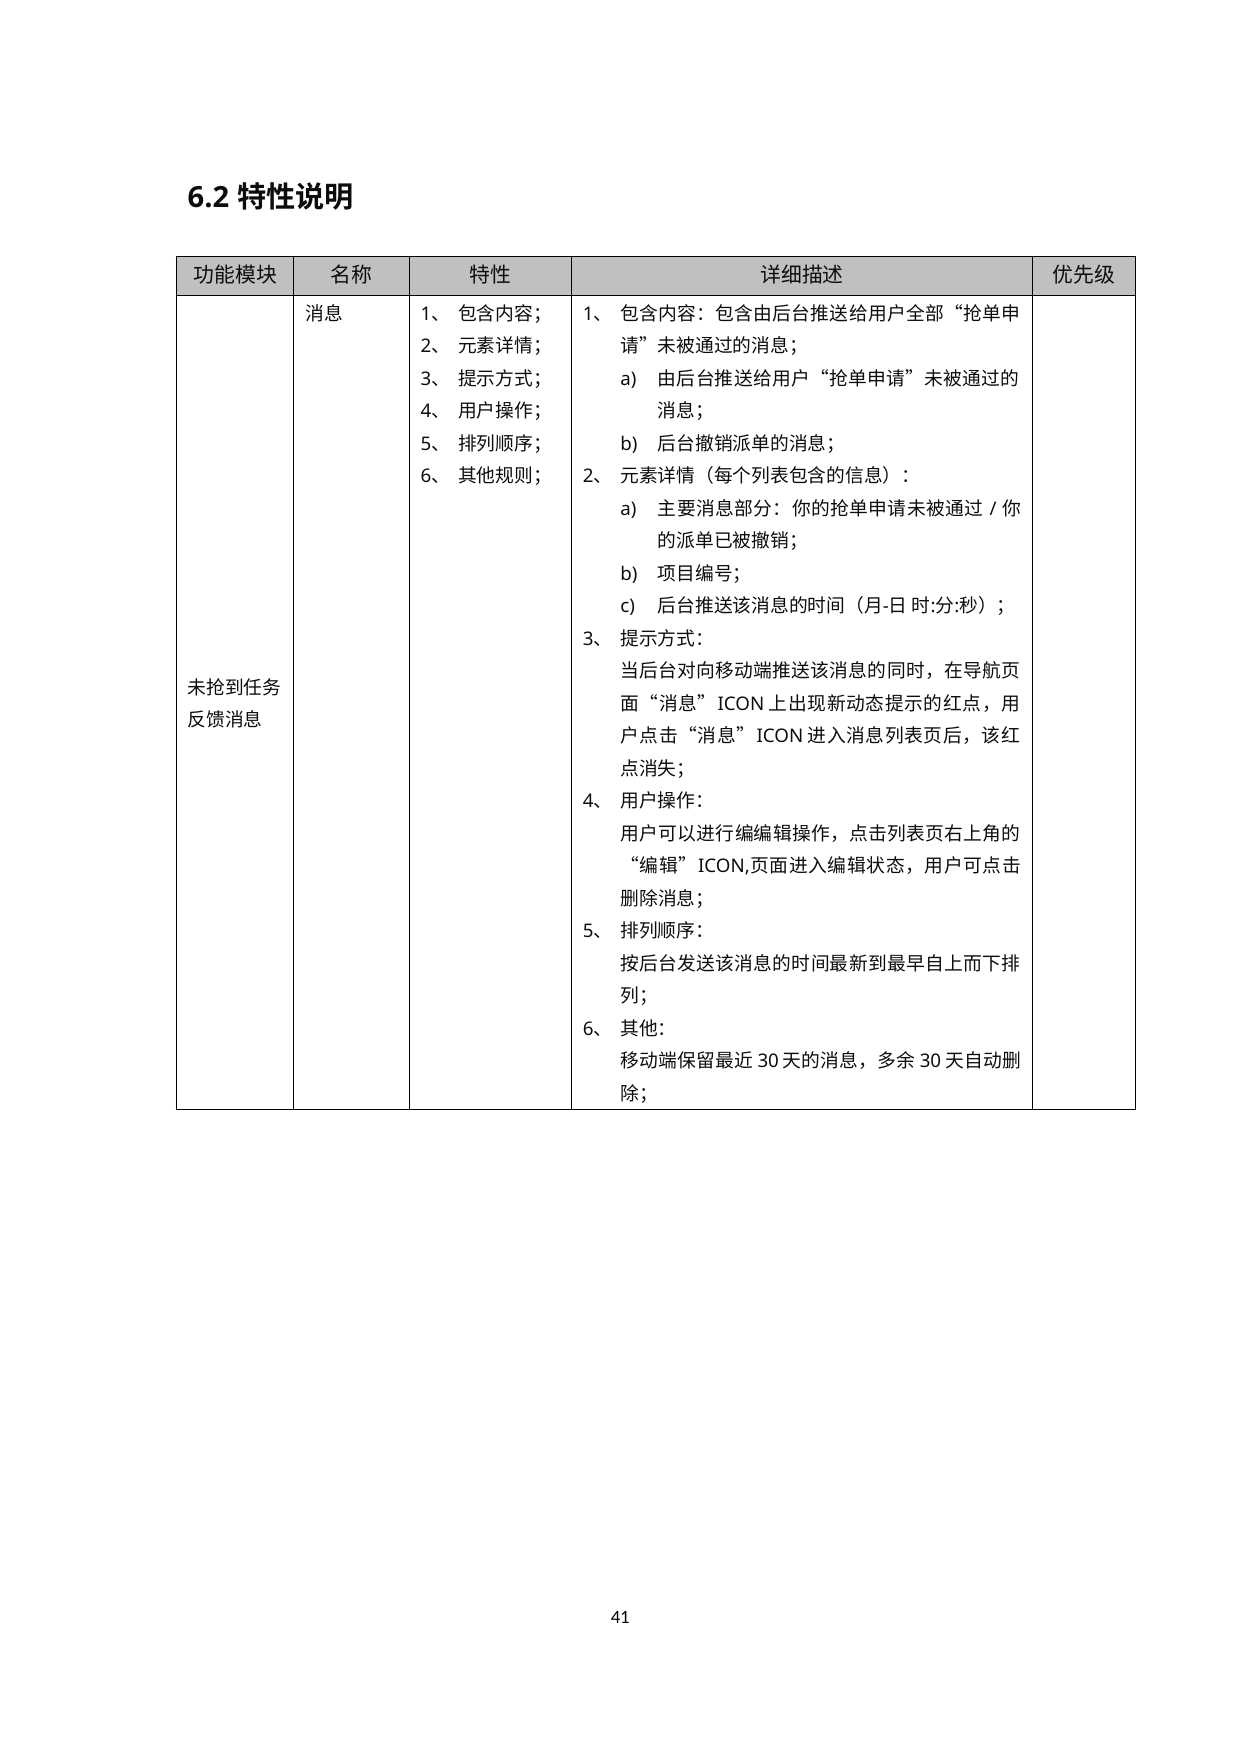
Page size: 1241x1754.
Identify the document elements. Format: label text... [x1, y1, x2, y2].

table_cell 未抢到任务反馈消息 [177, 296, 293, 1108]
table_cell 消息 [294, 296, 409, 1108]
table_header 优先级 [1033, 257, 1135, 295]
table_cell 包含内容； 元素详情； 提示方式； 用户操作； 排列顺序； 其他规则； [410, 296, 571, 1108]
table_header 名称 [294, 257, 409, 295]
table_header 功能模块 [177, 257, 293, 295]
table_header 详细描述 [572, 257, 1032, 295]
table_cell 包含内容：包含由后台推送给用户全部“抢单申请”未被通过的消息； 由后台推送给用户“抢单申请”未被通过的消息； 后台撤销派单的消息； 元素详情（每个列表包含的信息）： 主要消息部分：你的抢单申请未被通过 / 你的派单已被撤销； 项目编号； 后台推送该消息的时间（月-日 时:分:秒）； 提示方式： 当后台对向移动端推送该消息的同时，在导航页面“消息”ICON上出现新动态提示的红点，用户点击“消息”ICON进入消息列表页后，该红点消失； 用户操作： 用户可以进行编编辑操作，点击列表页右上角的“编辑”ICON,页面进入编辑状态，用户可点击删除消息； 排列顺序： 按后台发送该消息的时间最新到最早自上而下排列； 其他： 移动端保留最近30天的消息，多余30天自动删除； [572, 296, 1032, 1108]
subtitle 特性说明 [187, 162, 1053, 227]
table_cell [1033, 296, 1135, 1108]
table_header 特性 [410, 257, 571, 295]
